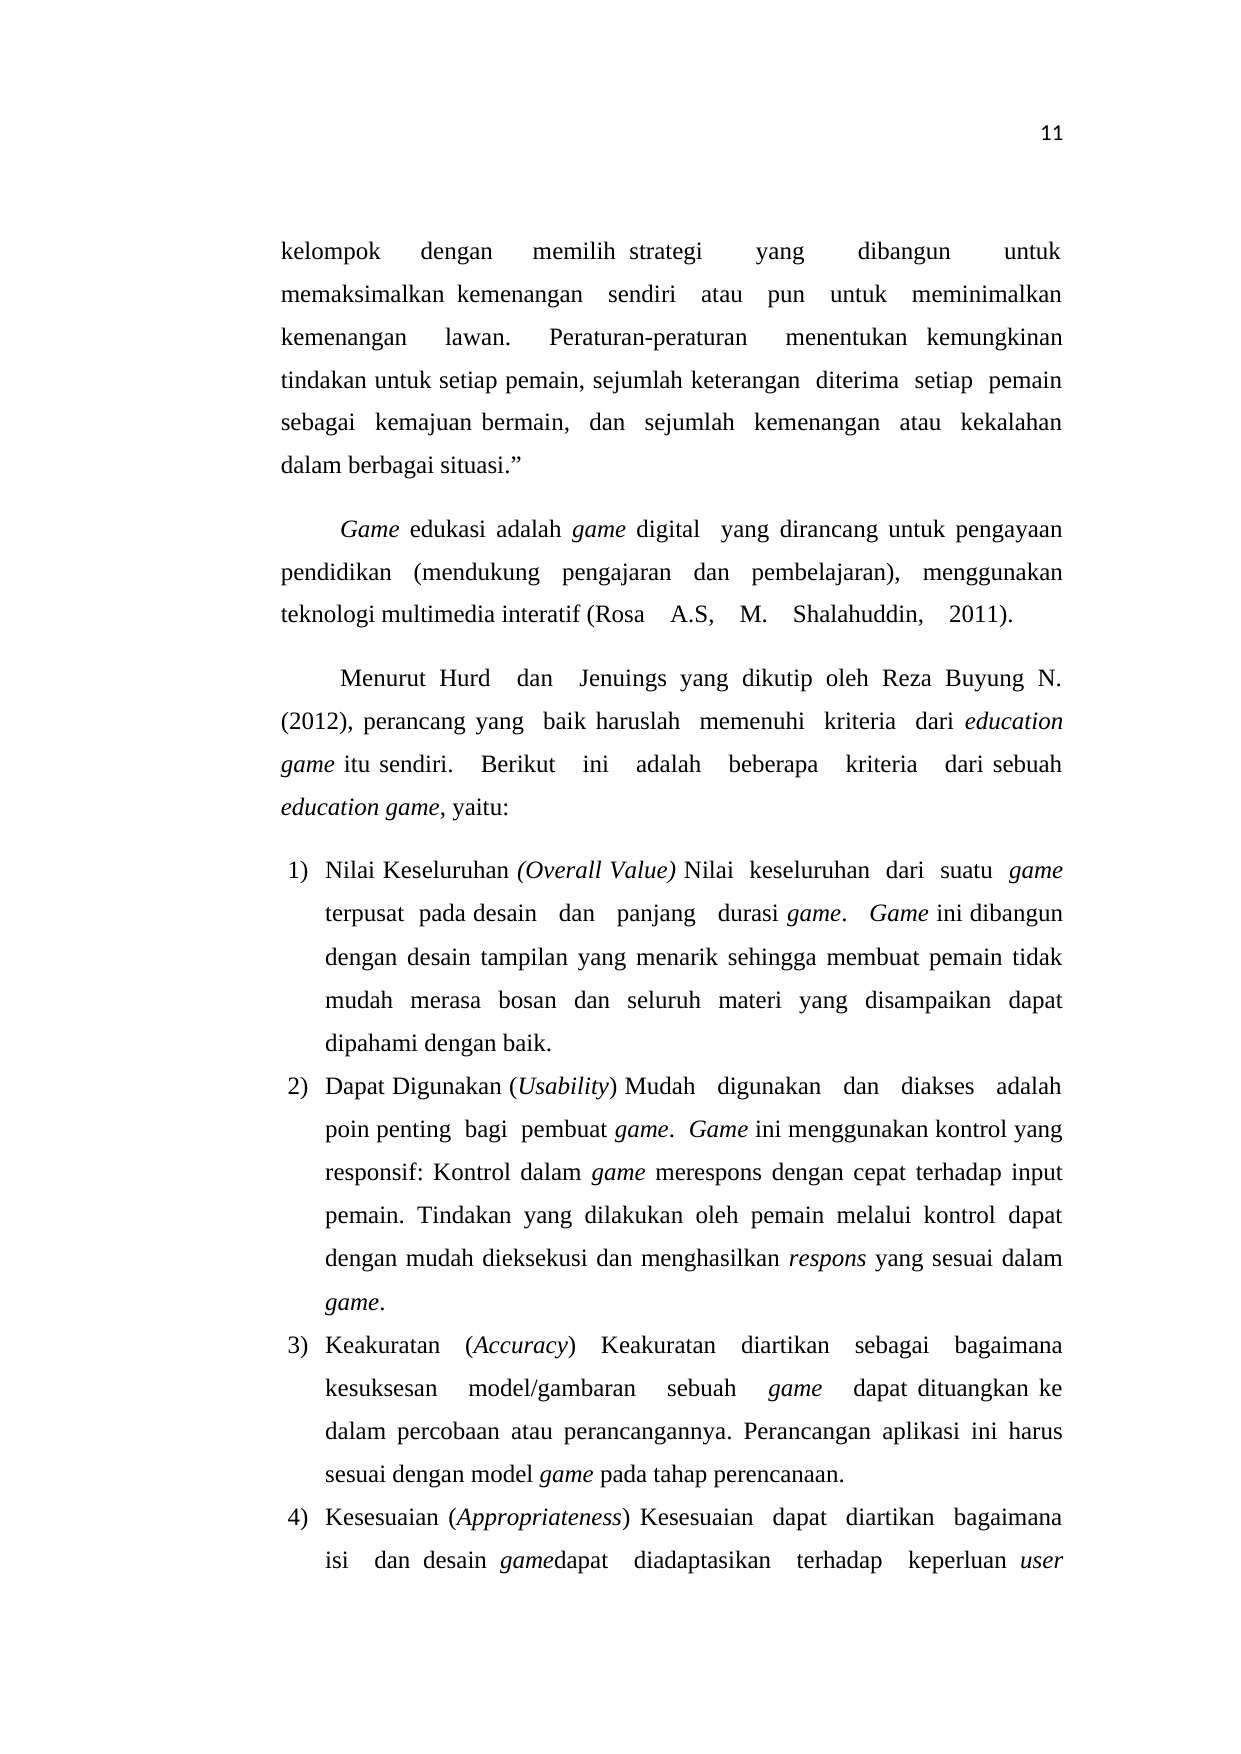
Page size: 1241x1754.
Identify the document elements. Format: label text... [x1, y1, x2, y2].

list Keakuratan (Accuracy) Keakuratan diartikan sebagai bagaimana kesuksesan model/gambaran sebuah game dapat dituangkan ke dalam percobaan atau perancangannya. Perancangan aplikasi ini harus sesuai dengan model game pada tahap perencanaan. [287, 1330, 1063, 1488]
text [281, 236, 1063, 479]
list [287, 1502, 1063, 1574]
list Nilai Keseluruhan (Overall Value) Nilai keseluruhan dari suatu game terpusat pada desain dan panjang durasi game. Game ini dibangun dengan desain tampilan yang menarik sehingga membuat pemain tidak mudah merasa bosan dan seluruh materi yang disampaikan dapat dipahami dengan baik. [287, 855, 1063, 1057]
text Menurut Hurd dan Jenuings yang dikutip oleh Reza Buyung N. (2012), perancang yang baik haruslah memenuhi kriteria dari education game itu sendiri. Berikut ini adalah beberapa kriteria dari sebuah education game, yaitu: [281, 663, 1063, 820]
text Game edukasi adalah game digital yang dirancang untuk pengayaan pendidikan (mendukung pengajaran dan pembelajaran), menggunakan teknologi multimedia interatif (Rosa A.S, M. Shalahuddin, 2011). [281, 514, 1063, 628]
list Dapat Digunakan (Usability) Mudah digunakan dan diakses adalah poin penting bagi pembuat game. Game ini menggunakan kontrol yang responsif: Kontrol dalam game merespons dengan cepat terhadap input pemain. Tindakan yang dilakukan oleh pemain melalui kontrol dapat dengan mudah dieksekusi dan menghasilkan respons yang sesuai dalam game. [287, 1071, 1063, 1315]
